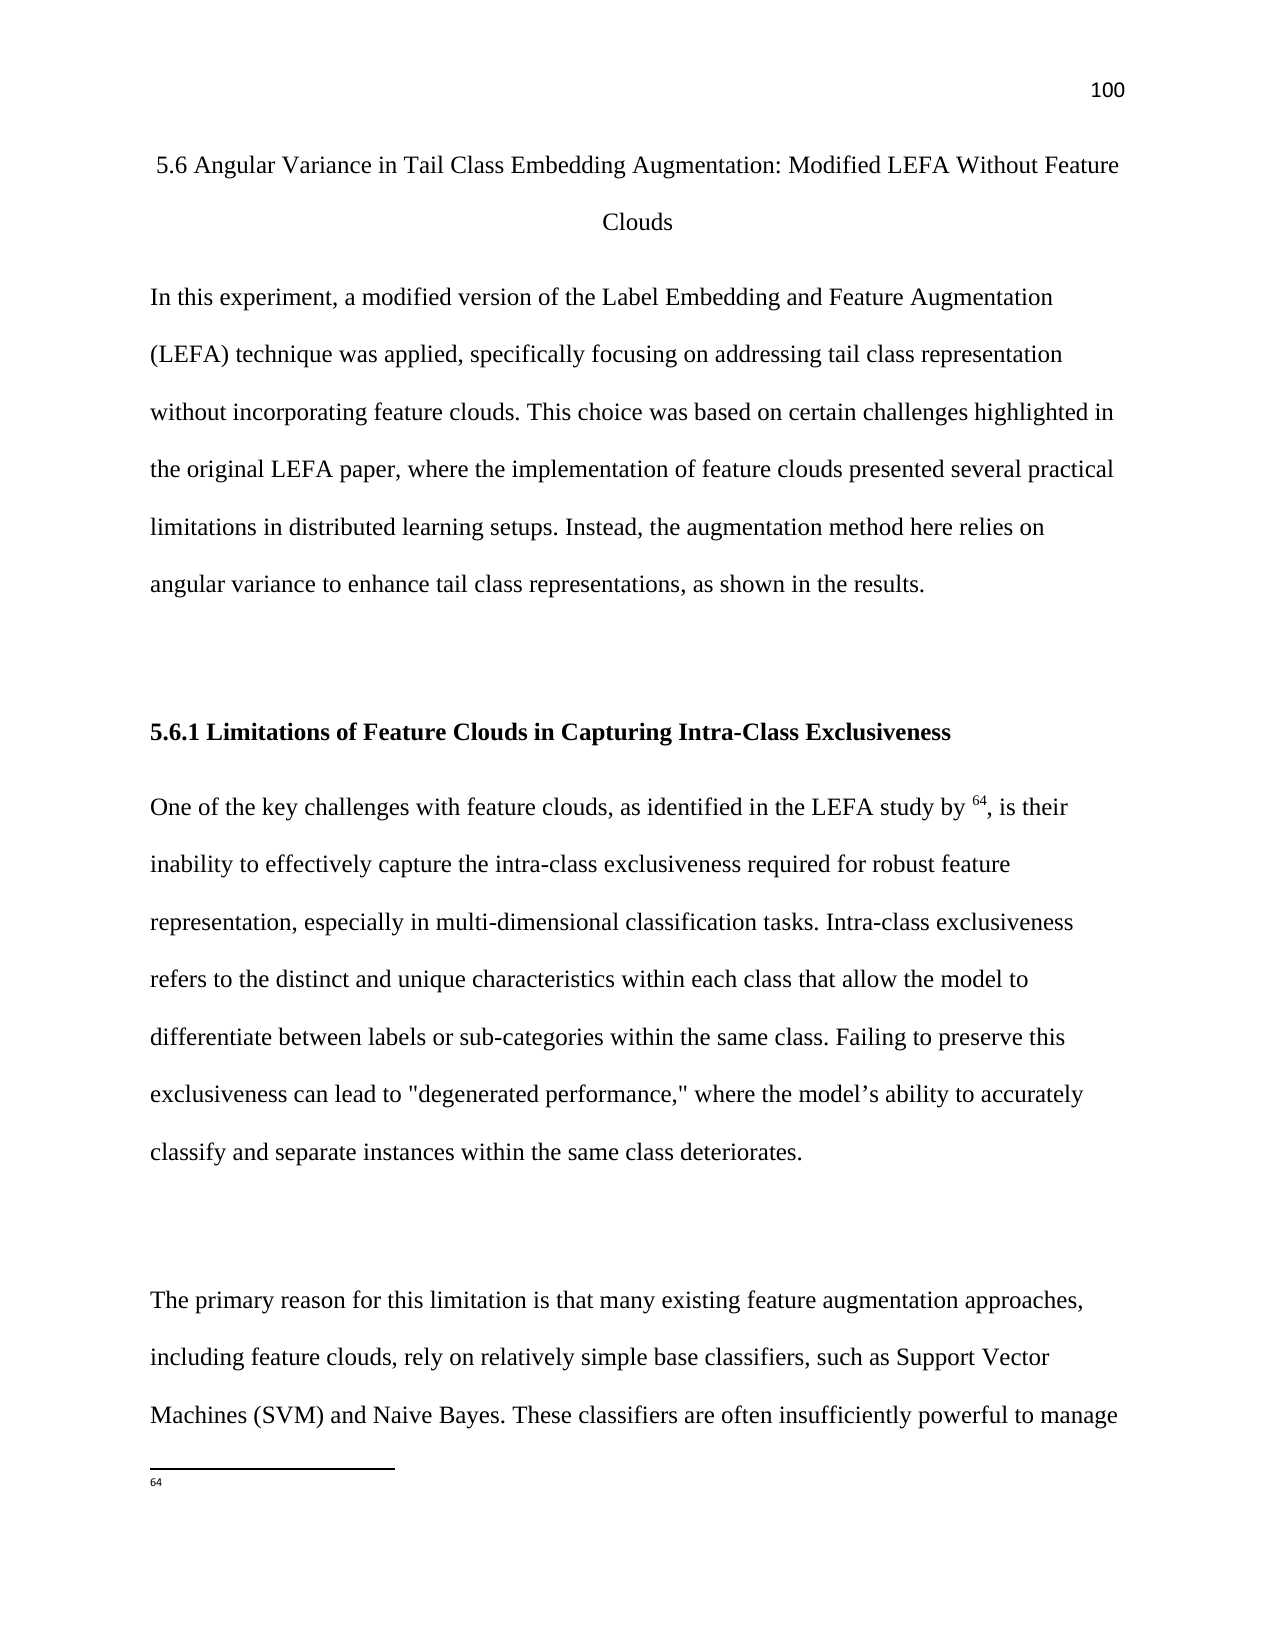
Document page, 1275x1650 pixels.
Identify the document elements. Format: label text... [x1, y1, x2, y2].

text In this experiment, a modified version of the Label Embedding and Feature Augmentation (LEFA) technique was applied, specifically focusing on addressing tail class representation without incorporating feature clouds. This choice was based on certain challenges highlighted in the original LEFA paper, where the implementation of feature clouds presented several practical limitations in distributed learning setups. Instead, the augmentation method here relies on angular variance to enhance tail class representations, as shown in the results. [150, 282, 1125, 598]
text 5.6 Angular Variance in Tail Class Embedding Augmentation: Modified LEFA Without Feature Clouds [150, 150, 1125, 236]
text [150, 1285, 1125, 1429]
text One of the key challenges with feature clouds, as identified in the LEFA study by , is their inability to effectively capture the intra-class exclusiveness required for robust feature representation, especially in multi-dimensional classification tasks. Intra-class exclusiveness refers to the distinct and unique characteristics within each class that allow the model to differentiate between labels or sub-categories within the same class. Failing to preserve this exclusiveness can lead to "degenerated performance," where the model’s ability to accurately classify and separate instances within the same class deteriorates. [150, 792, 1125, 1165]
text 5.6.1 Limitations of Feature Clouds in Capturing Intra-Class Exclusiveness [150, 717, 1125, 746]
